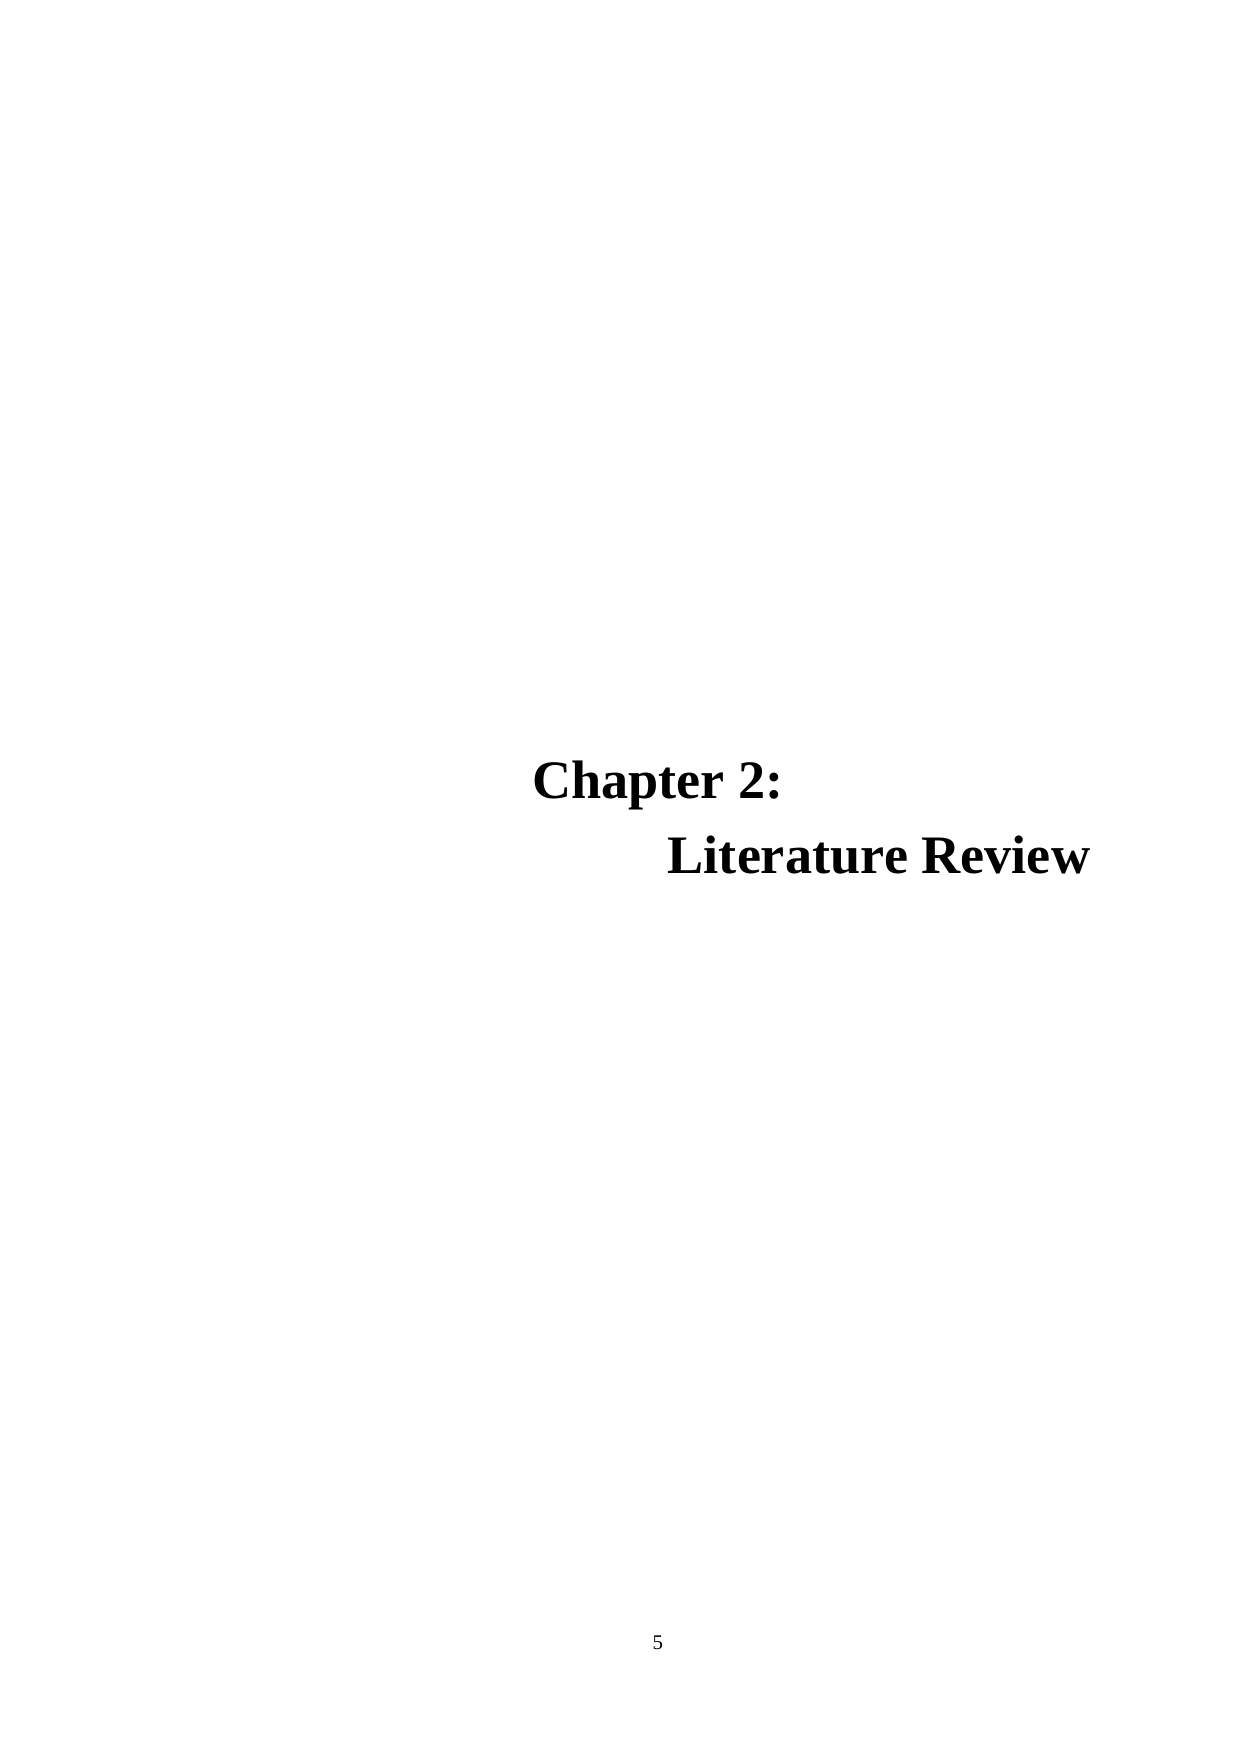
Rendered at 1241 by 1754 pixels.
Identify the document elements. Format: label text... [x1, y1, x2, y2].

text Chapter 2: [225, 748, 1090, 811]
text Literature Review [225, 823, 1090, 885]
